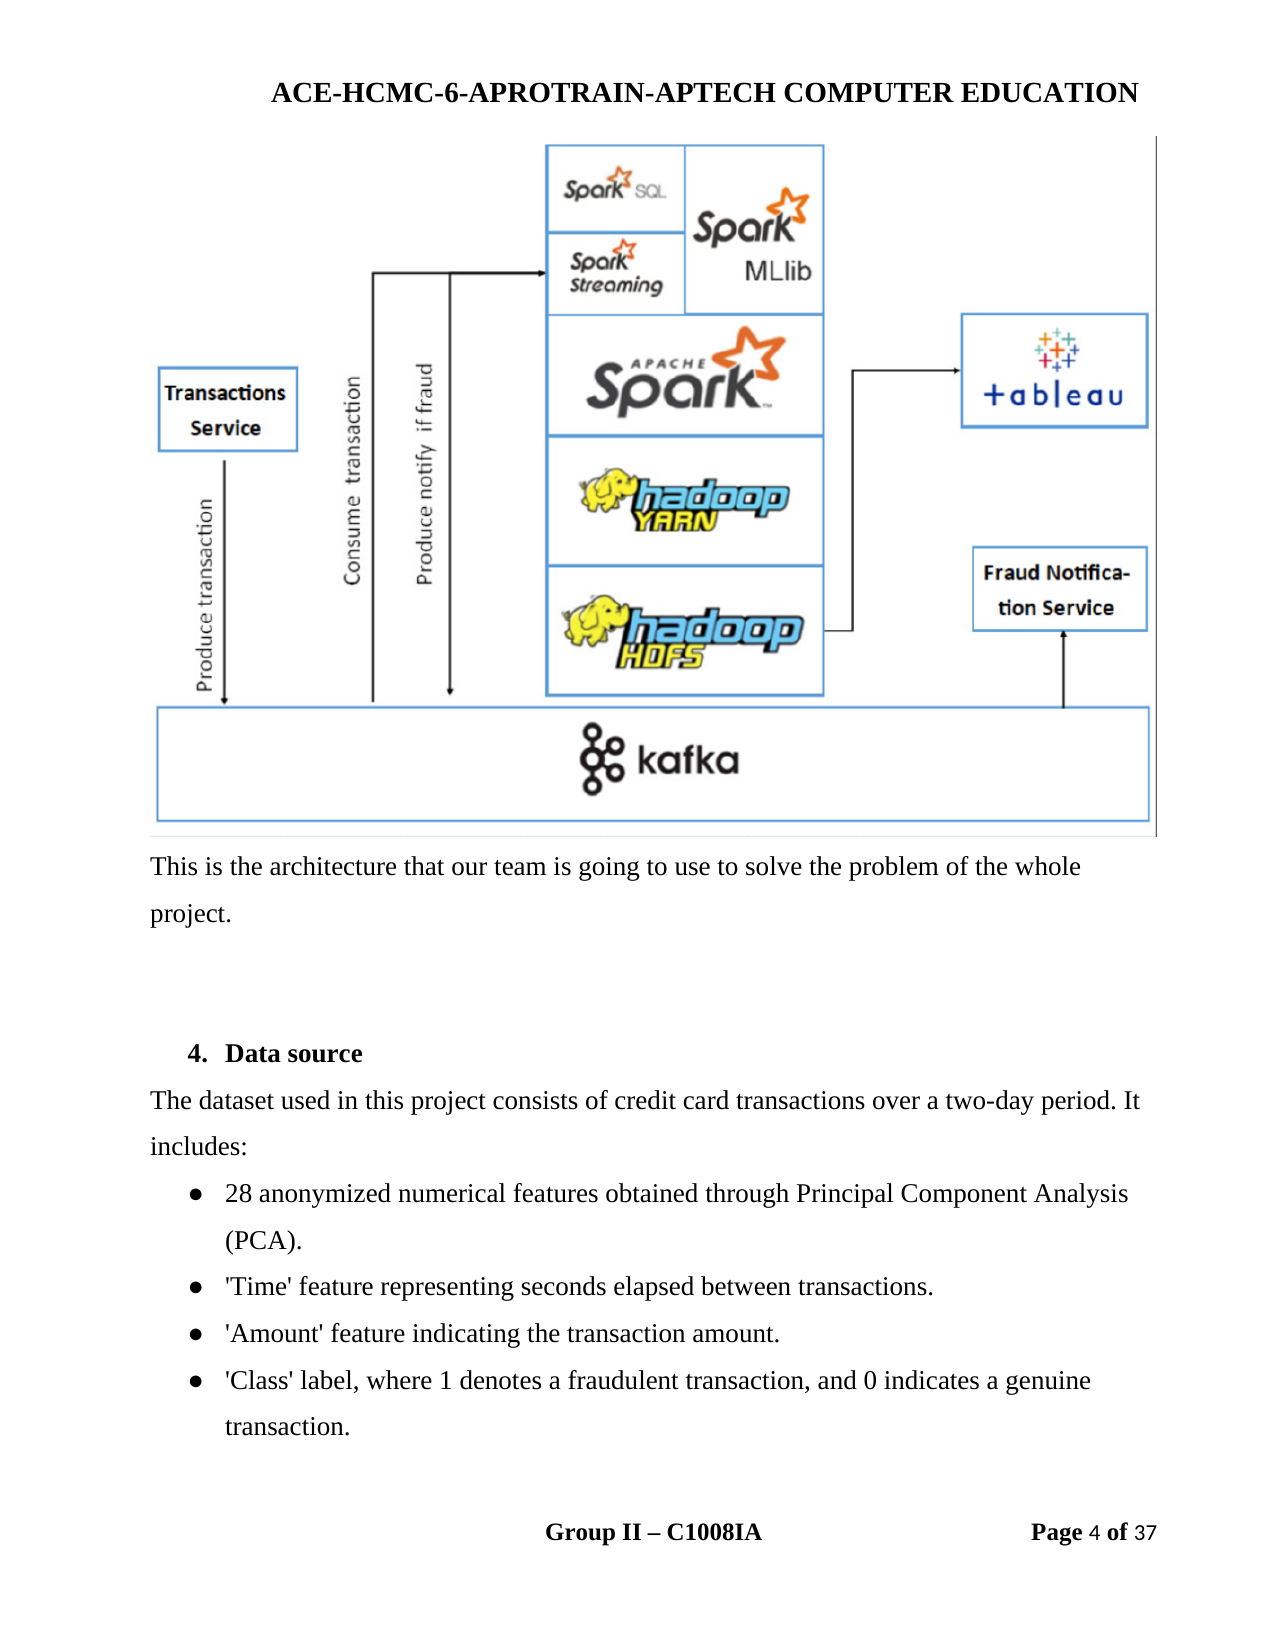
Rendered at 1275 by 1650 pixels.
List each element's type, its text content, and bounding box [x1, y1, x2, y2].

list 28 anonymized numerical features obtained through Principal Component Analysis (PCA). [187, 1177, 1157, 1255]
picture [150, 136, 1157, 837]
text The dataset used in this project consists of credit card transactions over a two-day period. It includes: [150, 1084, 1157, 1162]
list 'Class' label, where 1 denotes a fraudulent transaction, and 0 indicates a genuine transaction. [187, 1364, 1157, 1442]
list 'Time' feature representing seconds elapsed between transactions. [187, 1271, 1157, 1302]
list Data source [187, 1037, 1157, 1068]
list 'Amount' feature indicating the transaction amount. [187, 1317, 1157, 1348]
text This is the architecture that our team is going to use to solve the problem of the whole project. [150, 851, 1157, 928]
